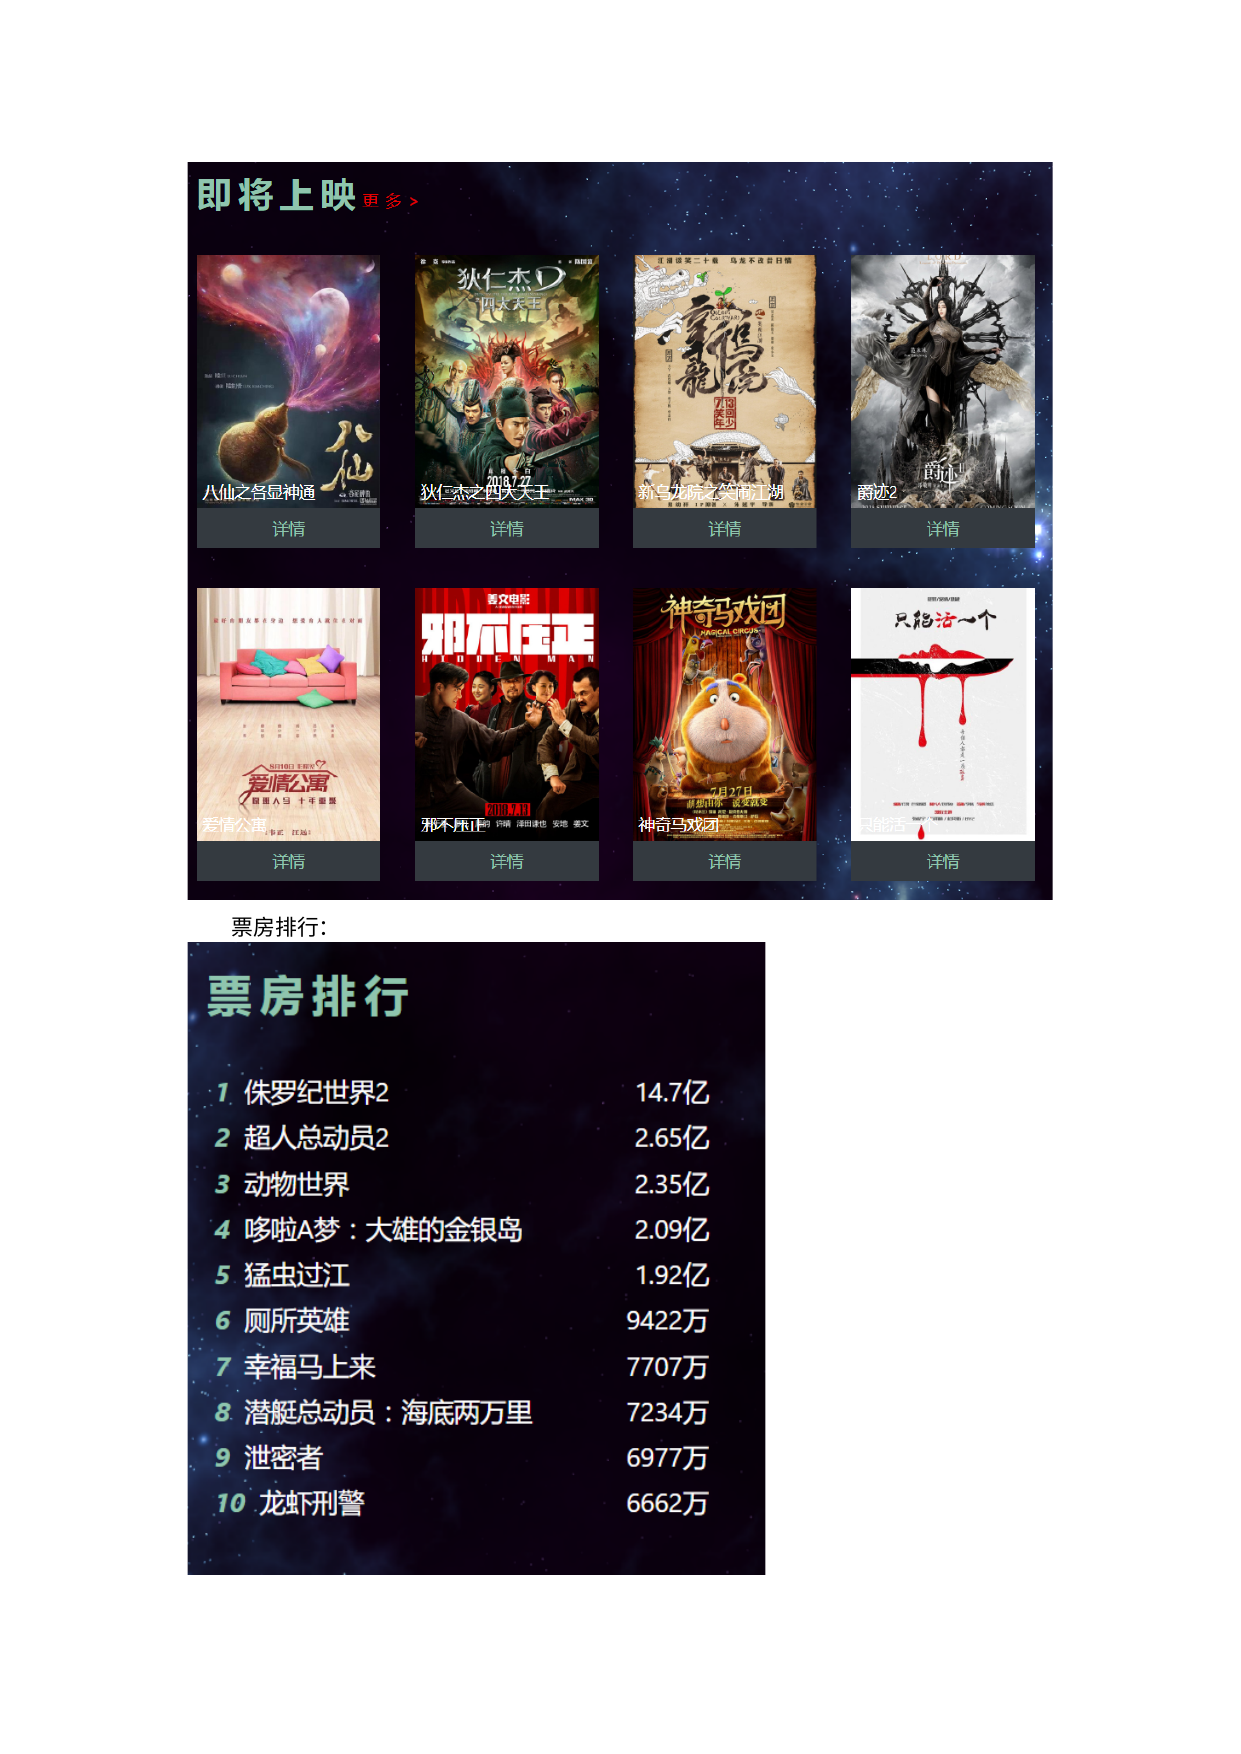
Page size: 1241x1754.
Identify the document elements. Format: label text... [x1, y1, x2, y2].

picture [187, 942, 766, 1575]
text 票房排行： [187, 909, 1053, 942]
picture [187, 162, 1053, 900]
